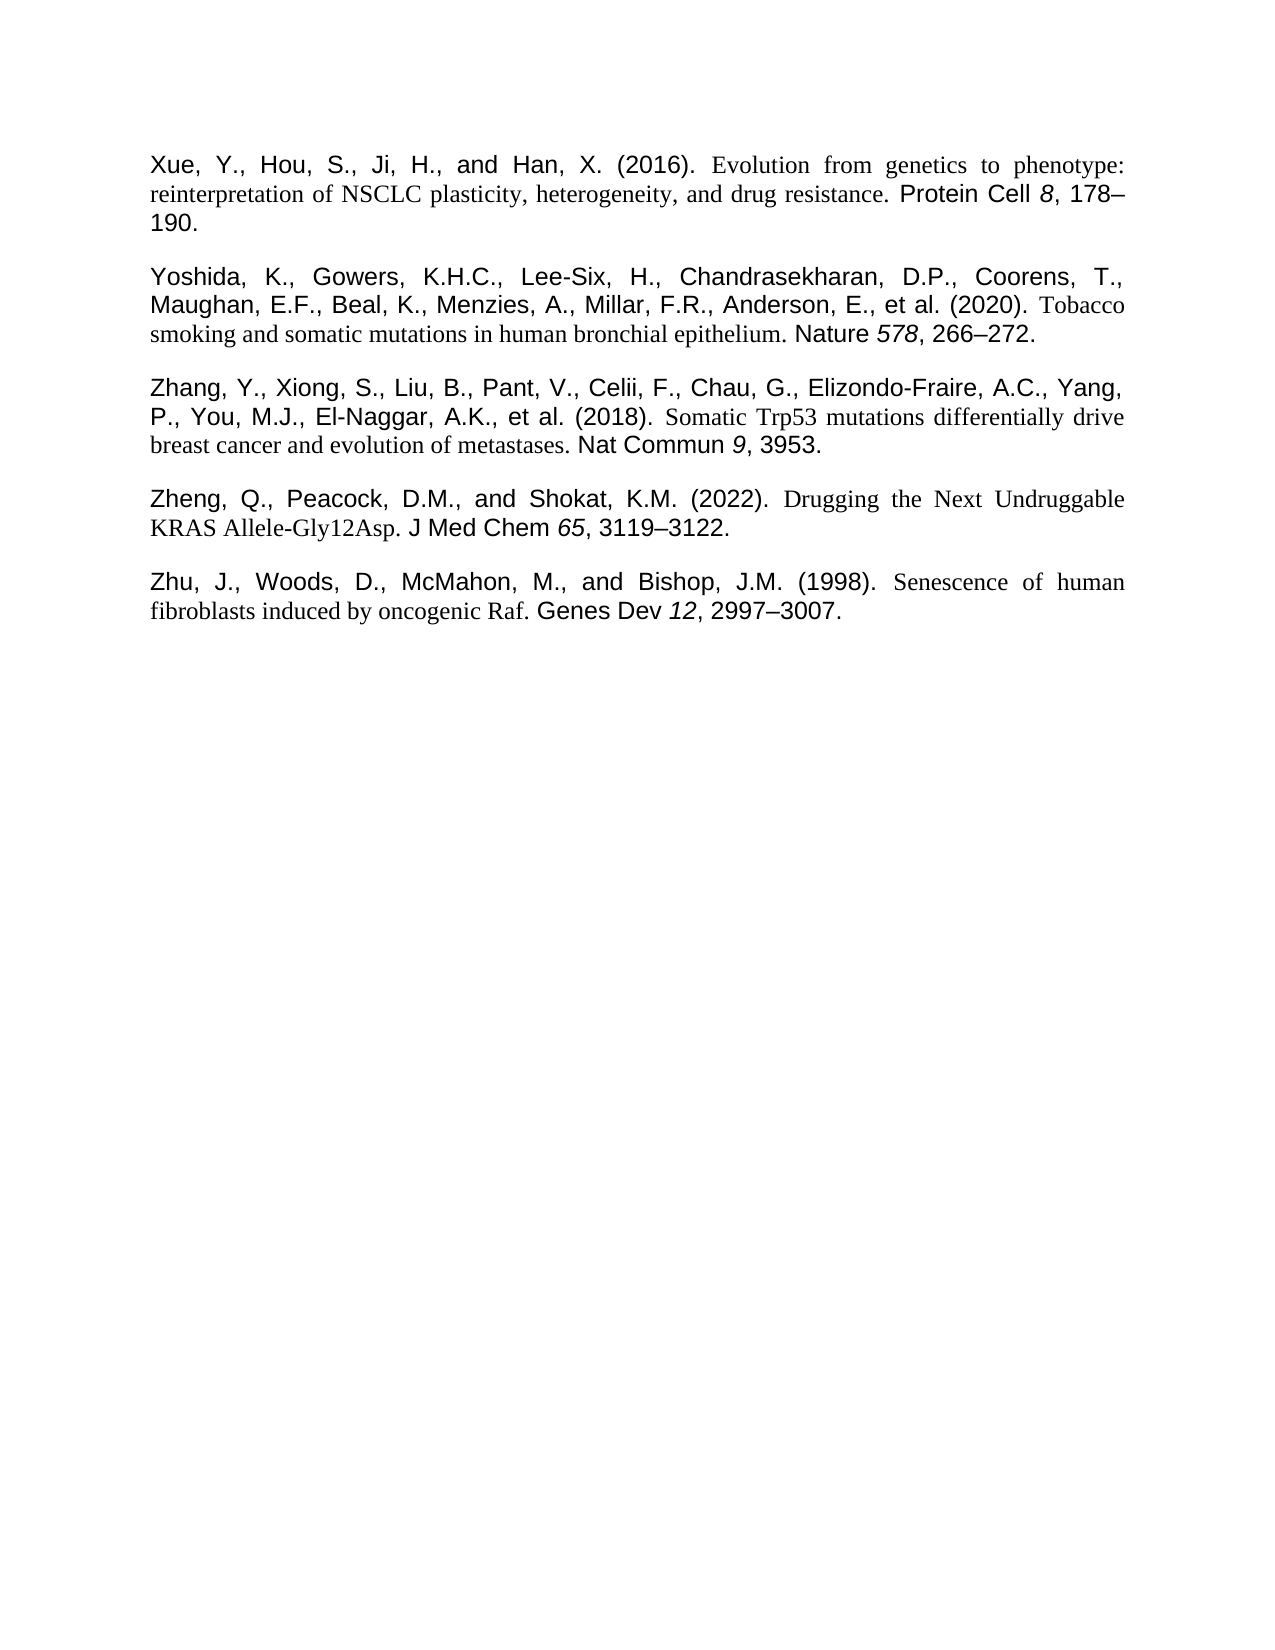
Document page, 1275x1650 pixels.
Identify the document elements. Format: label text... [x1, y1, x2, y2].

text Xue, Y., Hou, S., Ji, H., and Han, X. (2016). Evolution from genetics to phenotype: reinterpretation of NSCLC plasticity, heterogeneity, and drug resistance. Protein Cell 8, 178–190. [150, 150, 1125, 236]
text Yoshida, K., Gowers, K.H.C., Lee-Six, H., Chandrasekharan, D.P., Coorens, T., Maughan, E.F., Beal, K., Menzies, A., Millar, F.R., Anderson, E., et al. (2020). Tobacco smoking and somatic mutations in human bronchial epithelium. Nature 578, 266–272. [150, 261, 1125, 348]
text Zhu, J., Woods, D., McMahon, M., and Bishop, J.M. (1998). Senescence of human fibroblasts induced by oncogenic Raf. Genes Dev 12, 2997–3007. [150, 567, 1125, 625]
text Zhang, Y., Xiong, S., Liu, B., Pant, V., Celii, F., Chau, G., Elizondo-Fraire, A.C., Yang, P., You, M.J., El-Naggar, A.K., et al. (2018). Somatic Trp53 mutations differentially drive breast cancer and evolution of metastases. Nat Commun 9, 3953. [150, 373, 1125, 459]
text Zheng, Q., Peacock, D.M., and Shokat, K.M. (2022). Drugging the Next Undruggable KRAS Allele-Gly12Asp. J Med Chem 65, 3119–3122. [150, 484, 1125, 542]
